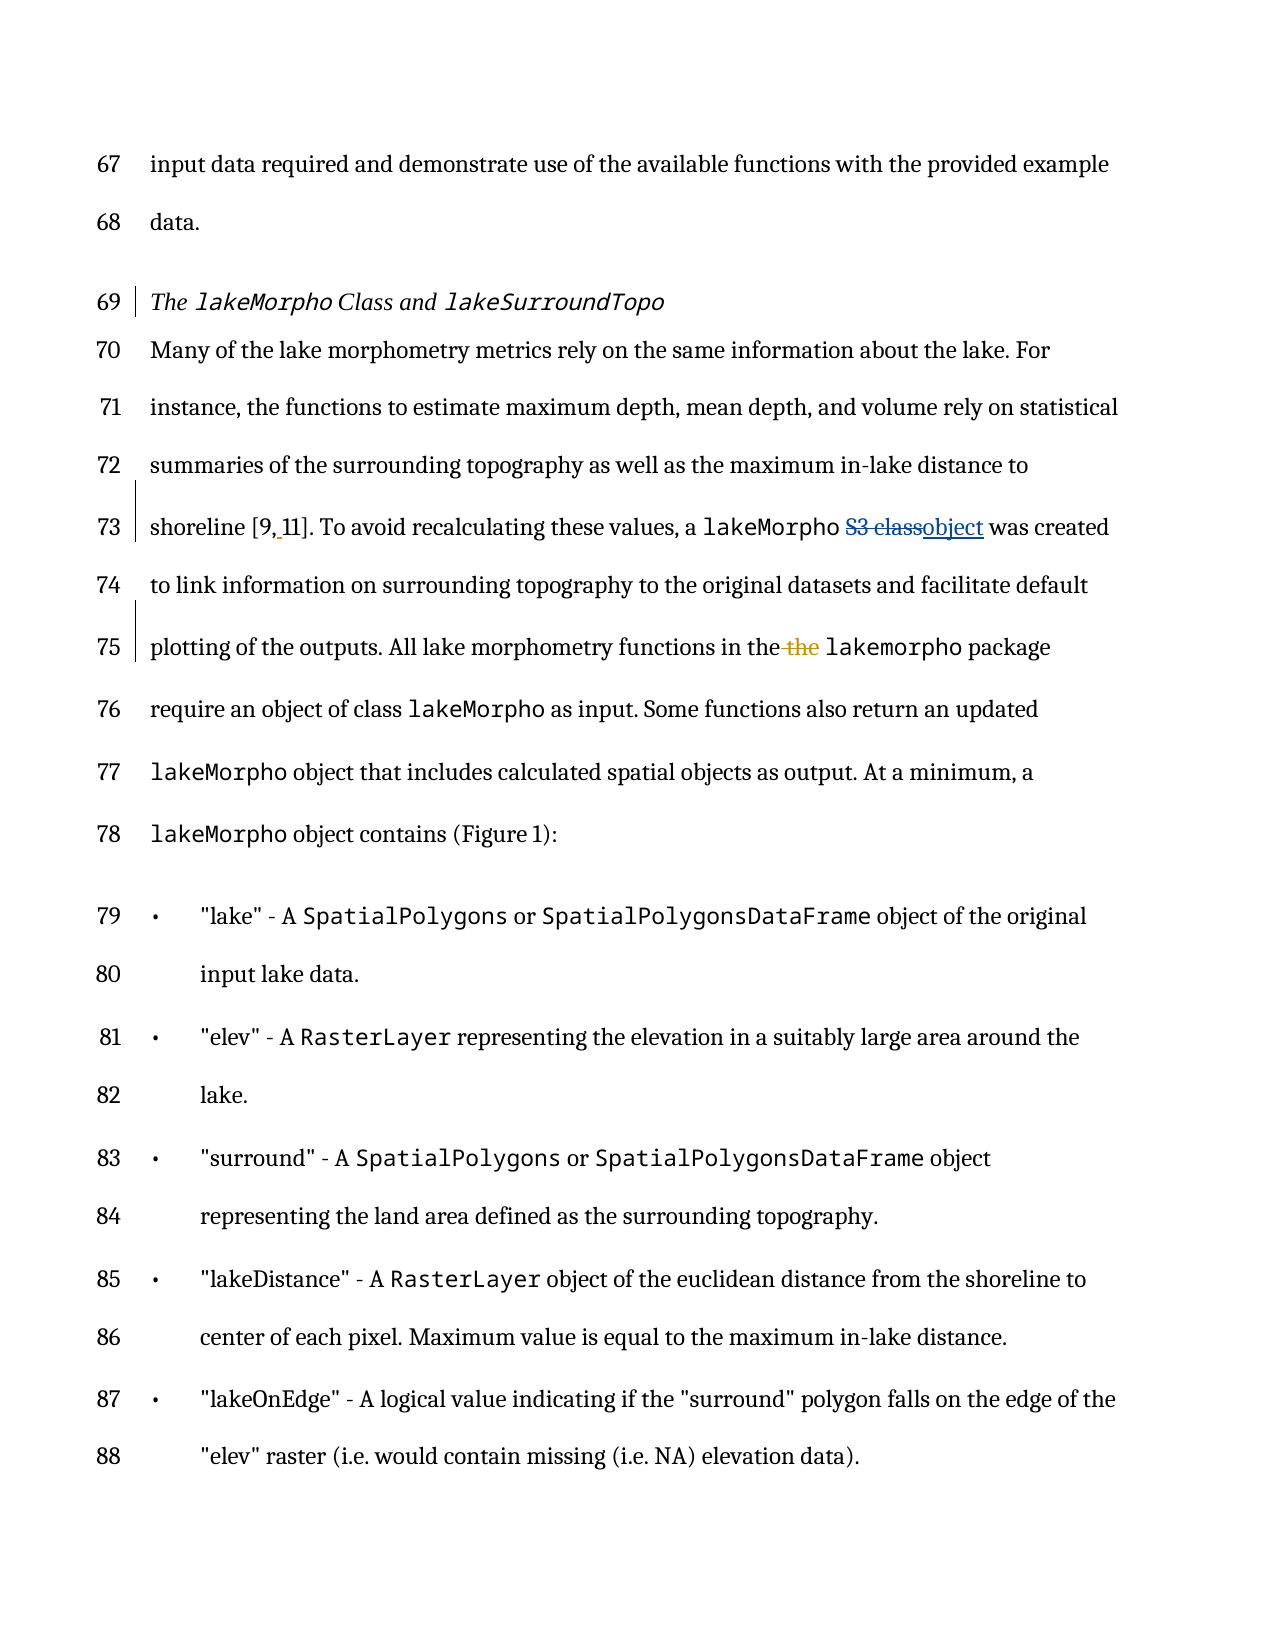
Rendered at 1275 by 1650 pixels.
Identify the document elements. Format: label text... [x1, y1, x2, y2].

subtitle The lakeMorpho Class and lakeSurroundTopo [150, 286, 1125, 317]
list "surround" - A SpatialPolygons or SpatialPolygonsDataFrame object representing the land area defined as the surrounding topography. [150, 1142, 1125, 1231]
list "elev" - A RasterLayer representing the elevation in a suitably large area around the lake. [150, 1021, 1125, 1109]
list "lake" - A SpatialPolygons or SpatialPolygonsDataFrame object of the original input lake data. [150, 899, 1125, 988]
list "lakeDistance" - A RasterLayer object of the euclidean distance from the shoreline to center of each pixel. Maximum value is equal to the maximum in-lake distance. [150, 1263, 1125, 1352]
text Many of the lake morphometry metrics rely on the same information about the lake. For instance, the functions to estimate maximum depth, mean depth, and volume rely on statistical summaries of the surrounding topography as well as the maximum in-lake distance to shoreline [9,11]. To avoid recalculating these values, a lakeMorpho was created to link information on surrounding topography to the original datasets and facilitate default plotting of the outputs. All lake morphometry functions in the lakemorpho package require an object of class lakeMorpho as input. Some functions also return an updated lakeMorpho object that includes calculated spatial objects as output. At a minimum, a lakeMorpho object contains (Figure 1): [150, 336, 1125, 849]
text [150, 150, 1125, 236]
list "lakeOnEdge" - A logical value indicating if the "surround" polygon falls on the edge of the "elev" raster (i.e. would contain missing (i.e. NA) elevation data). [150, 1384, 1125, 1471]
